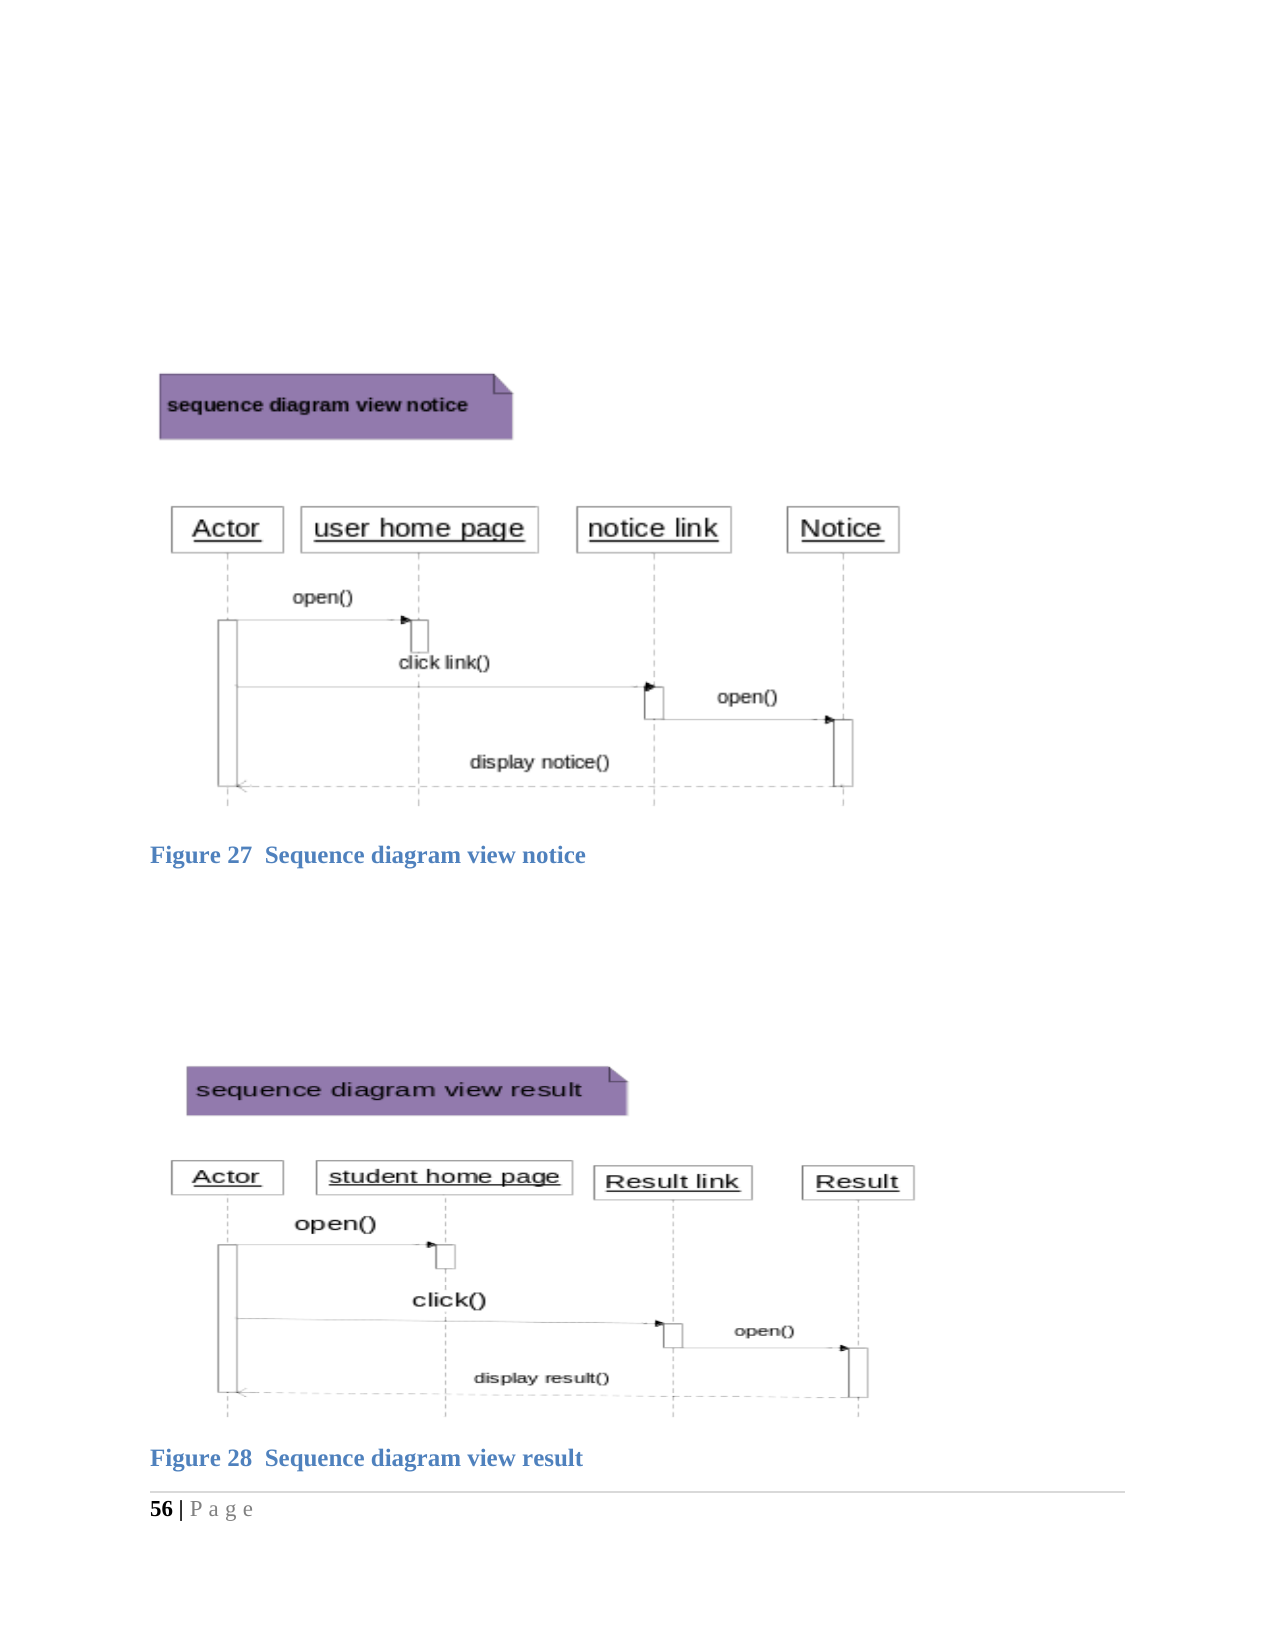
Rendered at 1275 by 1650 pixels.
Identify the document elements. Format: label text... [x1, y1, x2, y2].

text Figure 27 Sequence diagram view notice [150, 841, 1125, 869]
text Figure 28 Sequence diagram view result [150, 1443, 1125, 1471]
